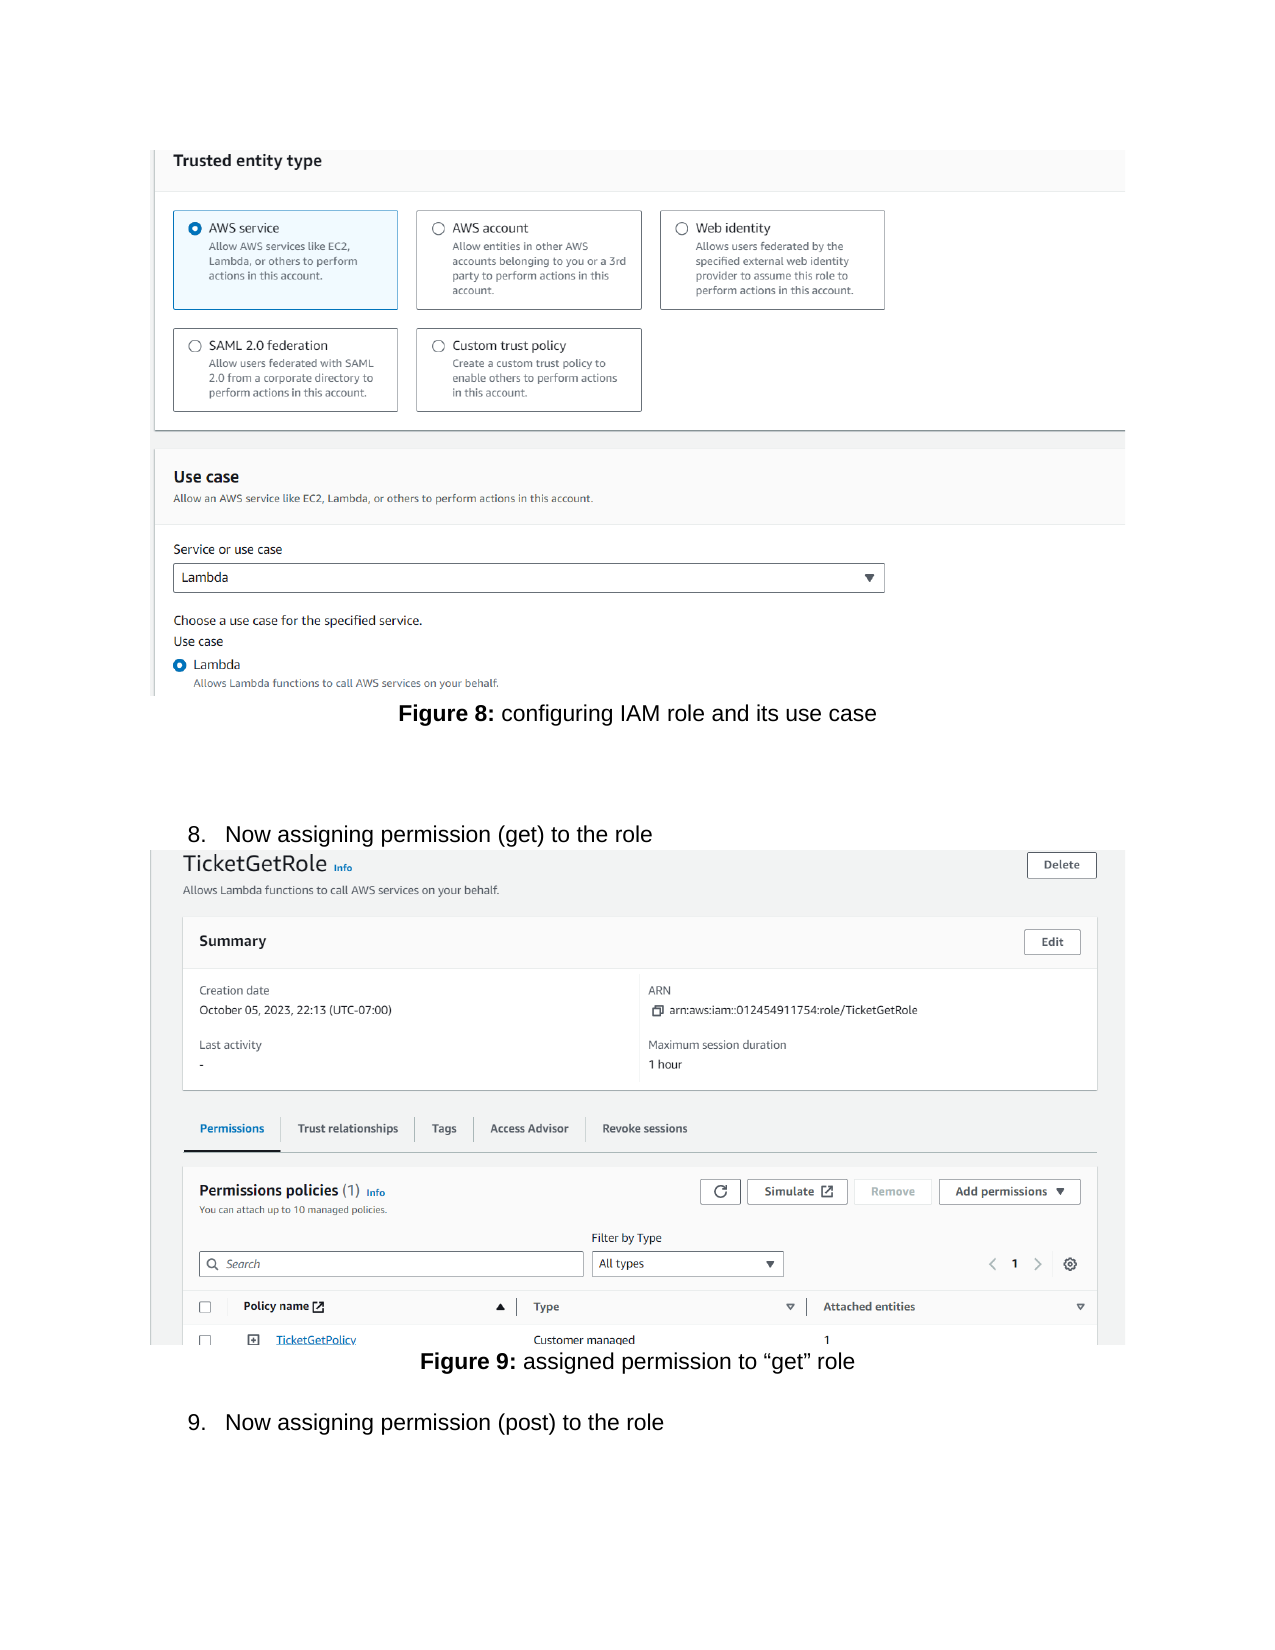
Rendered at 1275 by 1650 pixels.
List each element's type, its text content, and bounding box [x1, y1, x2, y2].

picture [150, 150, 1125, 696]
list Now assigning permission (post) to the role [187, 1409, 1125, 1435]
picture [150, 850, 1125, 1345]
text Figure 8: configuring IAM role and its use case [150, 700, 1125, 726]
list Now assigning permission (get) to the role [187, 821, 1125, 847]
text Figure 9: assigned permission to “get” role [150, 1348, 1125, 1375]
